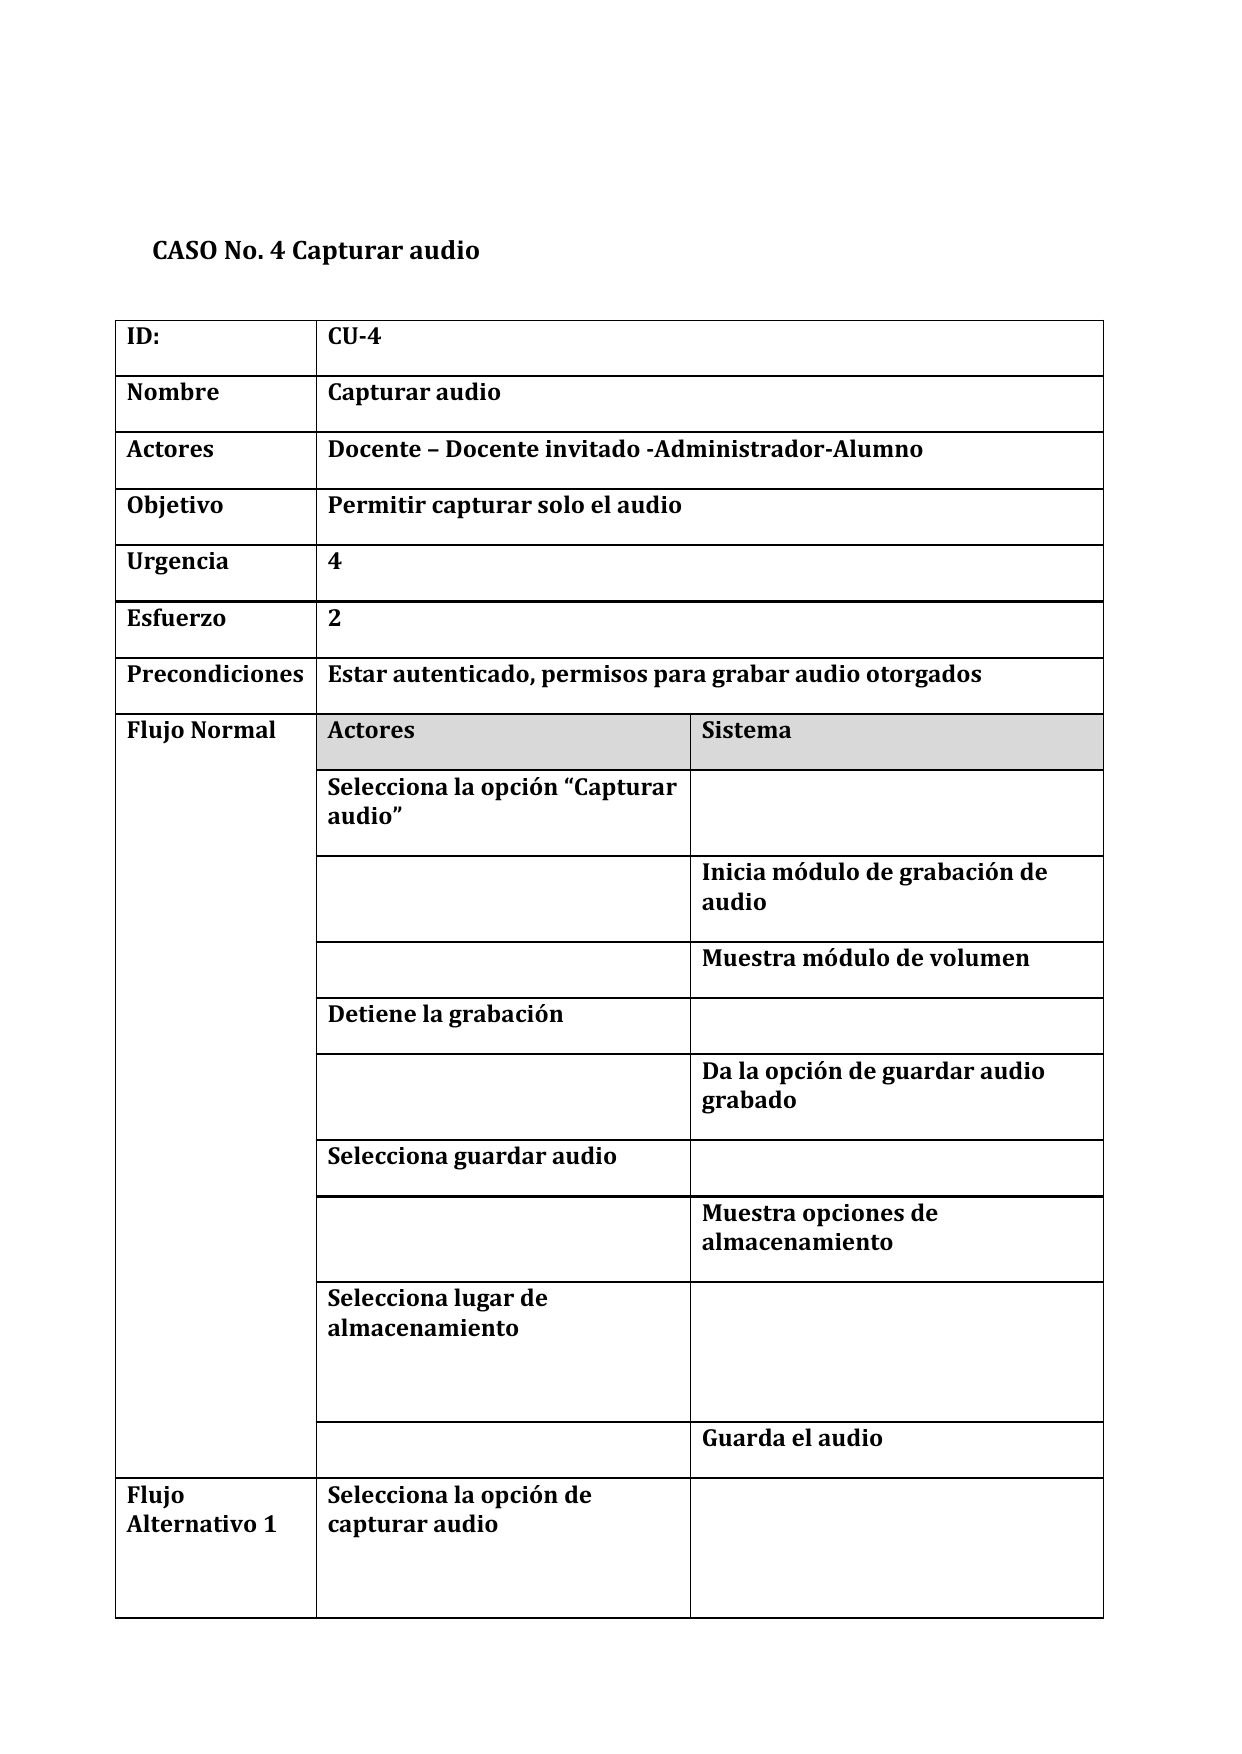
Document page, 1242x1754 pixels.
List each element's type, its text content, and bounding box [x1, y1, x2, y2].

table_cell Capturar audio [317, 377, 1103, 431]
table_cell [691, 1283, 1103, 1421]
table_cell [317, 1423, 690, 1477]
table_cell Detiene la grabación [317, 999, 690, 1053]
table_cell [691, 999, 1103, 1053]
table_cell Selecciona la opción de capturar audio [317, 1479, 690, 1617]
table_cell [691, 771, 1103, 855]
table_cell [317, 857, 690, 941]
table_cell [317, 943, 690, 997]
table_cell Selecciona lugar de almacenamiento [317, 1283, 690, 1421]
table_cell [317, 1055, 690, 1139]
table_cell Muestra opciones de almacenamiento [691, 1198, 1103, 1281]
table_cell Selecciona la opción “Capturar audio” [317, 771, 690, 855]
table_cell Flujo Normal [116, 715, 316, 1477]
table_cell Objetivo [116, 490, 316, 544]
table_cell Flujo Alternativo 1 [116, 1479, 316, 1617]
table_cell Guarda el audio [691, 1423, 1103, 1477]
table_cell Precondiciones [116, 659, 316, 713]
table_cell [691, 1141, 1103, 1195]
table_cell Actores [116, 433, 316, 488]
table_cell Esfuerzo [116, 603, 316, 657]
table_cell Selecciona guardar audio [317, 1141, 690, 1195]
table_cell [691, 1479, 1103, 1617]
table_header ID: [116, 321, 316, 375]
table_header CU-4 [317, 321, 1103, 375]
table_cell 2 [317, 603, 1103, 657]
table_cell Urgencia [116, 546, 316, 600]
table_cell Da la opción de guardar audio grabado [691, 1055, 1103, 1139]
table_cell [317, 1198, 690, 1281]
table_cell Inicia módulo de grabación de audio [691, 857, 1103, 941]
table_cell Docente – Docente invitado -Administrador-Alumno [317, 433, 1103, 488]
text CASO No. 4 Capturar audio [139, 233, 1152, 265]
table_cell Nombre [116, 377, 316, 431]
table_cell Estar autenticado, permisos para grabar audio otorgados [317, 659, 1103, 713]
table_cell 4 [317, 546, 1103, 600]
table_cell Sistema [691, 715, 1103, 769]
table_cell Actores [317, 715, 690, 769]
table_cell Muestra módulo de volumen [691, 943, 1103, 997]
table_cell Permitir capturar solo el audio [317, 490, 1103, 544]
